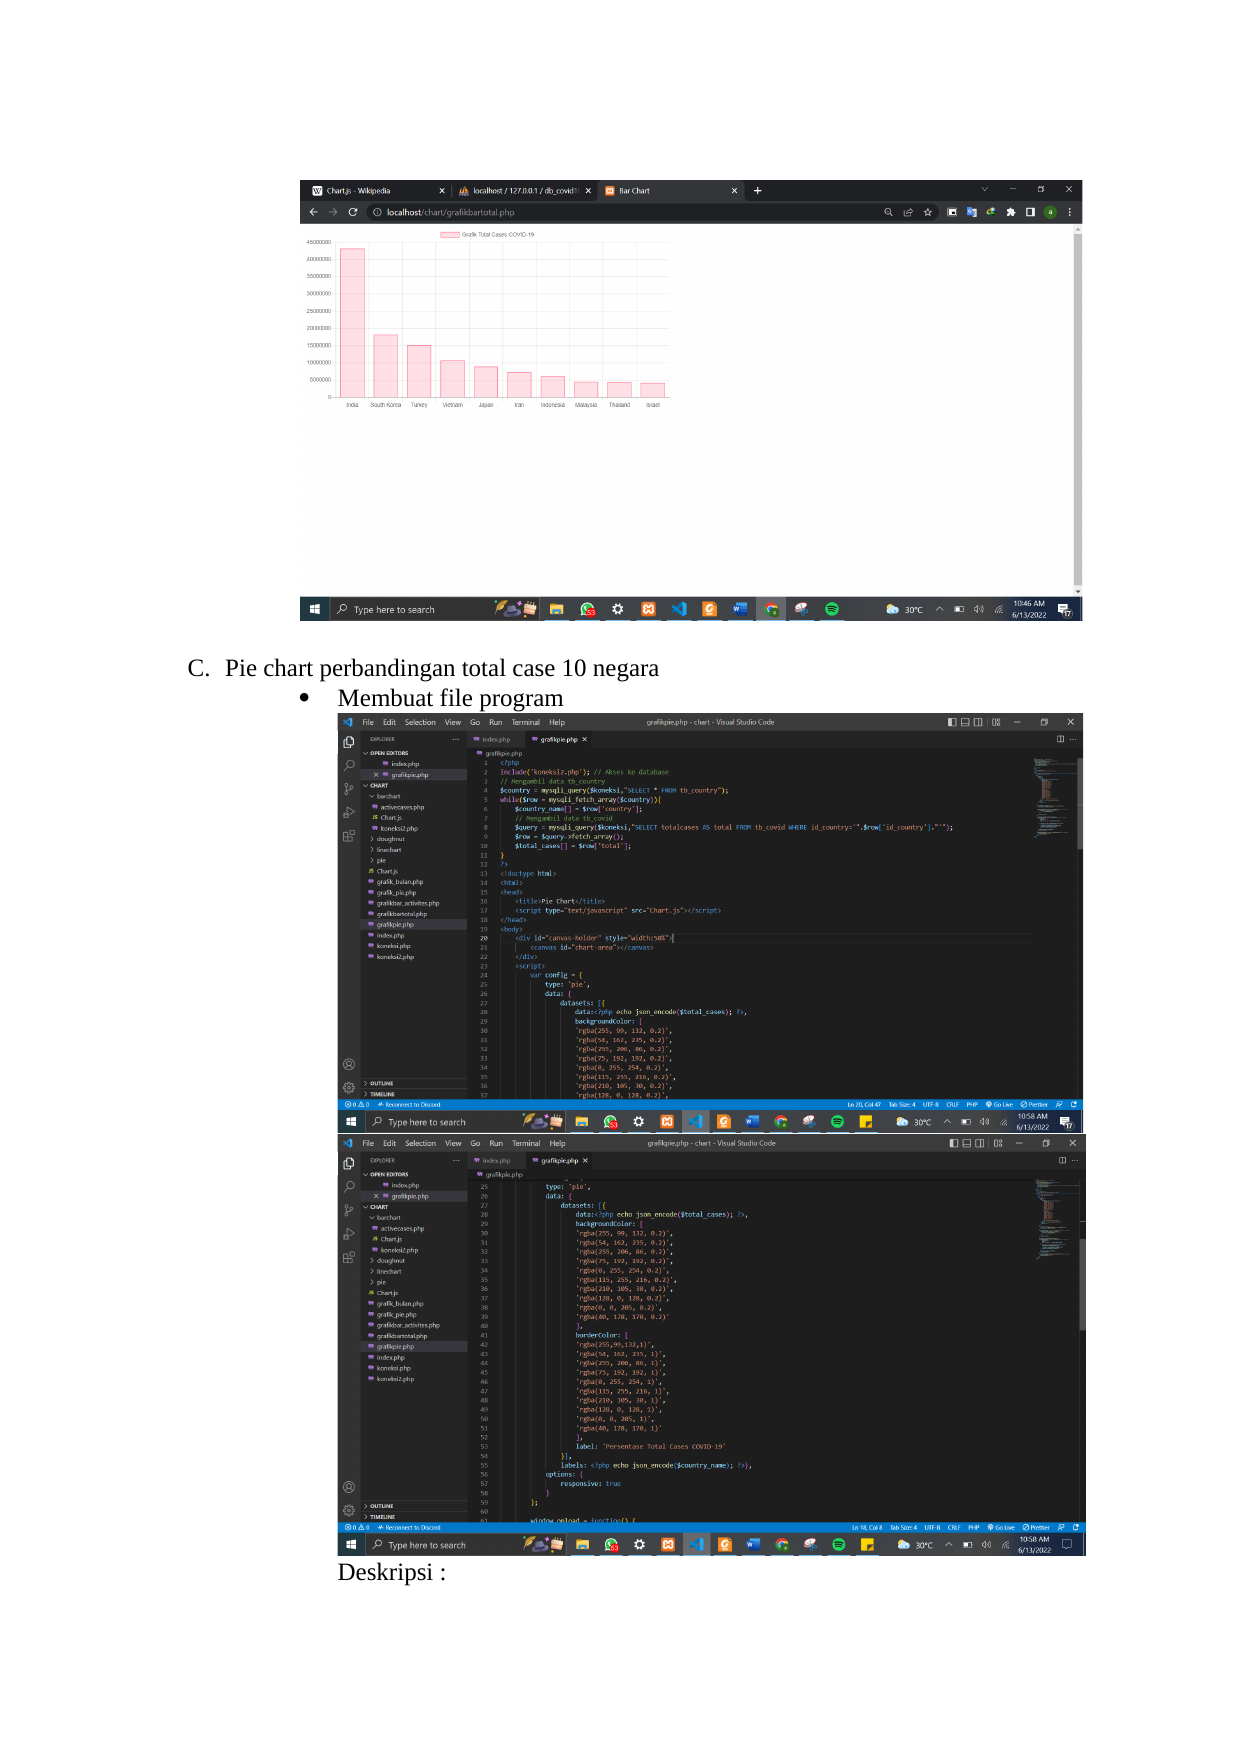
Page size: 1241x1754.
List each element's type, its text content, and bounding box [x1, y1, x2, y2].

list Pie chart perbandingan total case 10 negara [187, 653, 1090, 681]
picture [300, 180, 1083, 621]
list Membuat file program [300, 683, 1090, 712]
list Deskripsi : [337, 1557, 1090, 1586]
picture [337, 1134, 1086, 1556]
picture [337, 713, 1084, 1133]
